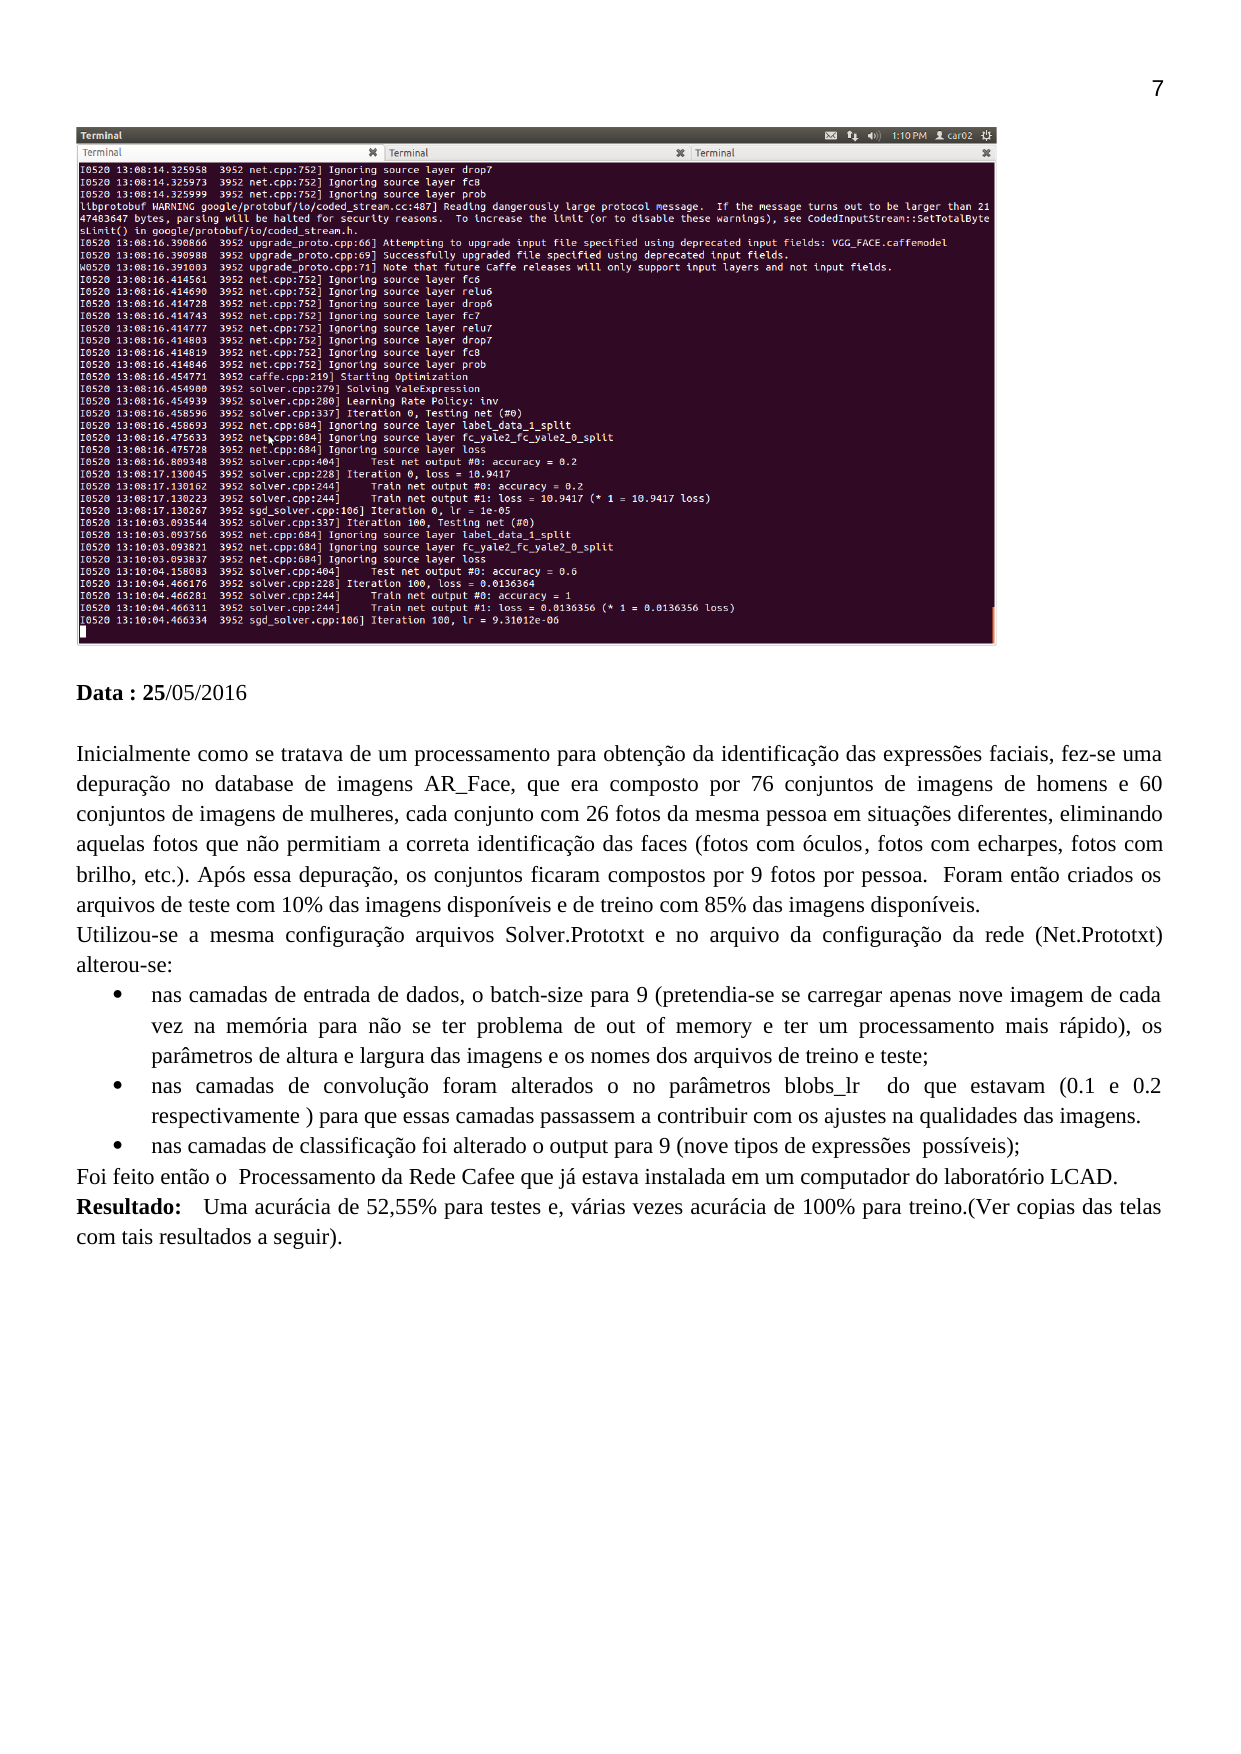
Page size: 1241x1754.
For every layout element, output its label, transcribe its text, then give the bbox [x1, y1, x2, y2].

picture [76, 127, 997, 646]
list nas camadas de classificação foi alterado o output para 9 (nove tipos de expressões possíveis); [114, 1132, 1164, 1159]
list nas camadas de convolução foram alterados o no parâmetros blobs_lr do que estavam (0.1 e 0.2 respectivamente ) para que essas camadas passassem a contribuir com os ajustes na qualidades das imagens. [114, 1072, 1164, 1129]
text Data : 25/05/2016 [76, 679, 1164, 706]
text Foi feito então o Processamento da Rede Cafee que já estava instalada em um computador do laboratório LCAD. [76, 1163, 1164, 1189]
text Utilizou-se a mesma configuração arquivos Solver.Prototxt e no arquivo da configuração da rede (Net.Prototxt) alterou-se: [76, 921, 1164, 978]
list nas camadas de entrada de dados, o batch-size para 9 (pretendia-se se carregar apenas nove imagem de cada vez na memória para não se ter problema de out of memory e ter um processamento mais rápido), os parâmetros de altura e largura das imagens e os nomes dos arquivos de treino e teste; [114, 981, 1164, 1068]
text Resultado: Uma acurácia de 52,55% para testes e, várias vezes acurácia de 100% para treino.(Ver copias das telas com tais resultados a seguir). [76, 1193, 1164, 1249]
text Inicialmente como se tratava de um processamento para obtenção da identificação das expressões faciais, fez-se uma depuração no database de imagens AR_Face, que era composto por 76 conjuntos de imagens de homens e 60 conjuntos de imagens de mulheres, cada conjunto com 26 fotos da mesma pessoa em situações diferentes, eliminando aquelas fotos que não permitiam a correta identificação das faces (fotos com óculos, fotos com echarpes, fotos com brilho, etc.). Após essa depuração, os conjuntos ficaram compostos por 9 fotos por pessoa. Foram então criados os arquivos de teste com 10% das imagens disponíveis e de treino com 85% das imagens disponíveis. [76, 740, 1164, 917]
